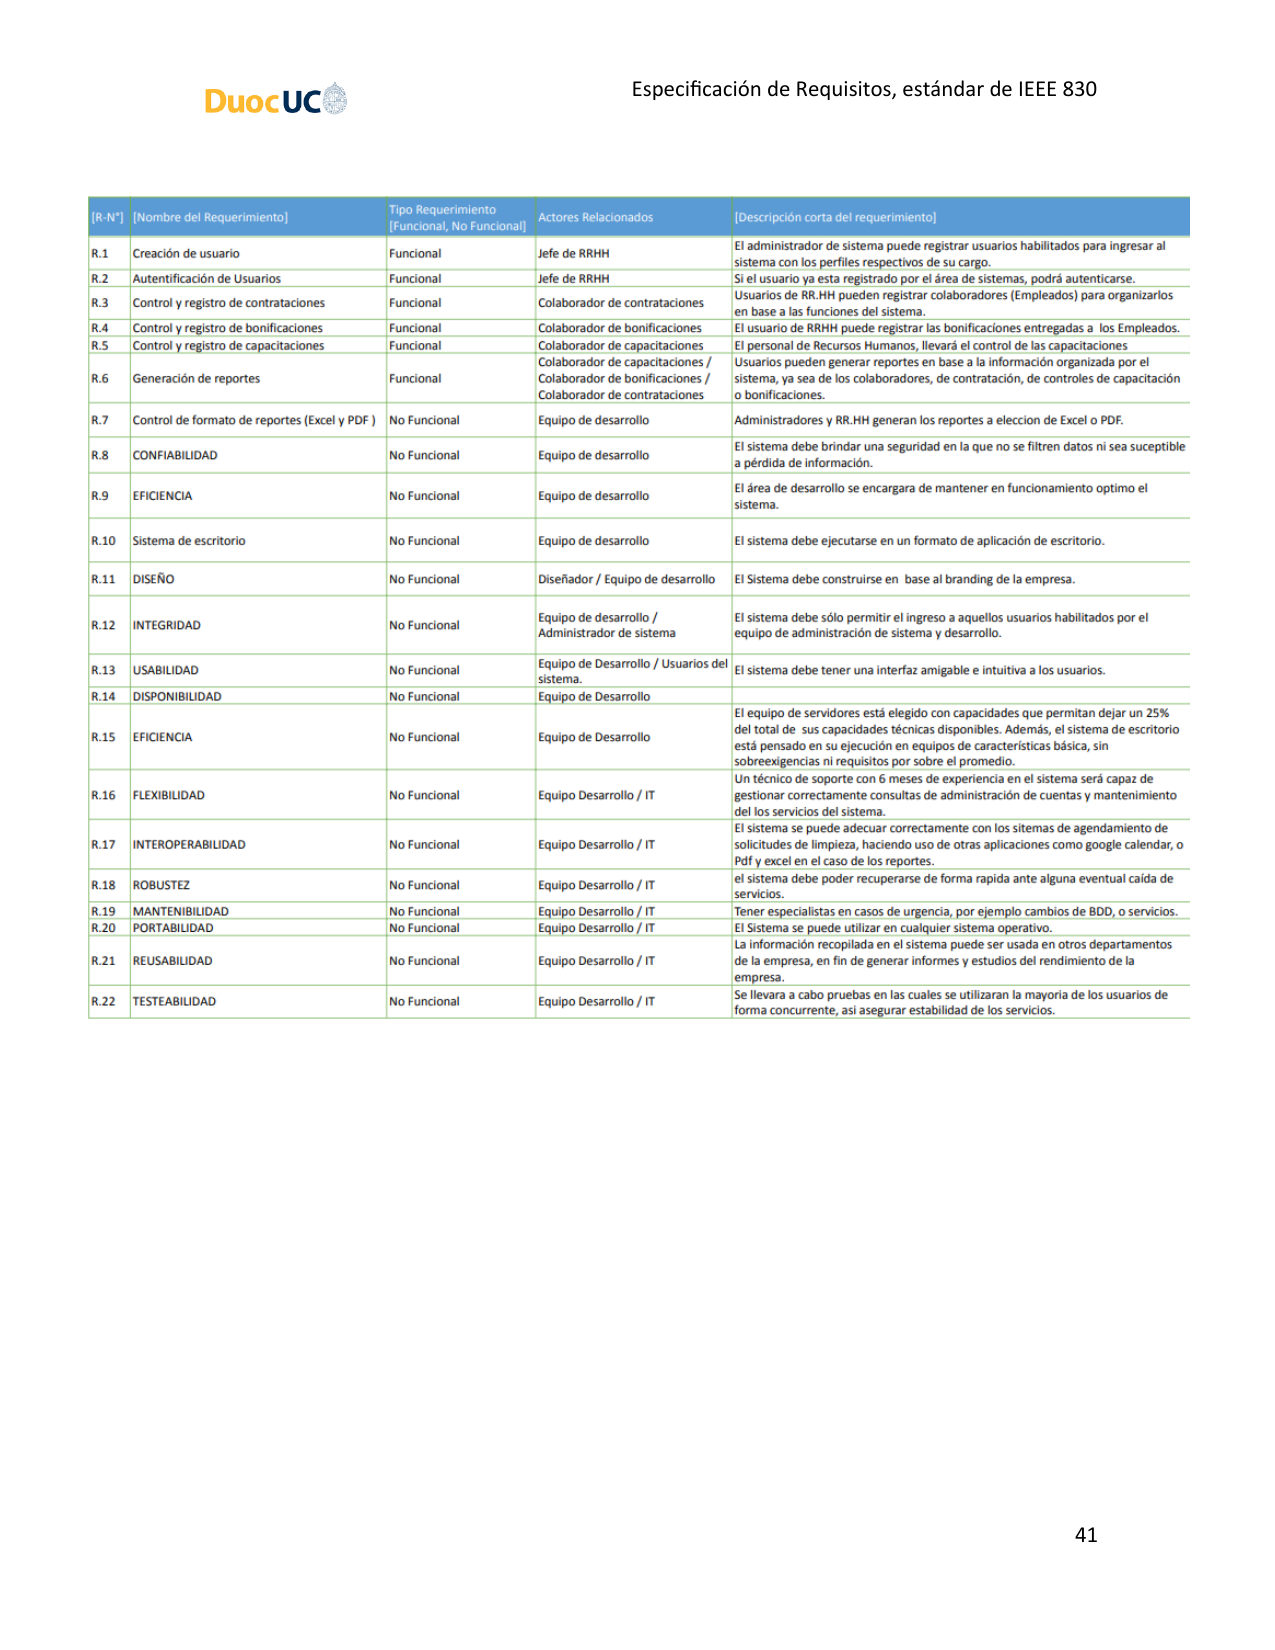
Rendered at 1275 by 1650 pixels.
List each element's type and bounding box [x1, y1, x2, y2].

picture [198, 78, 352, 117]
picture [85, 194, 1190, 1022]
